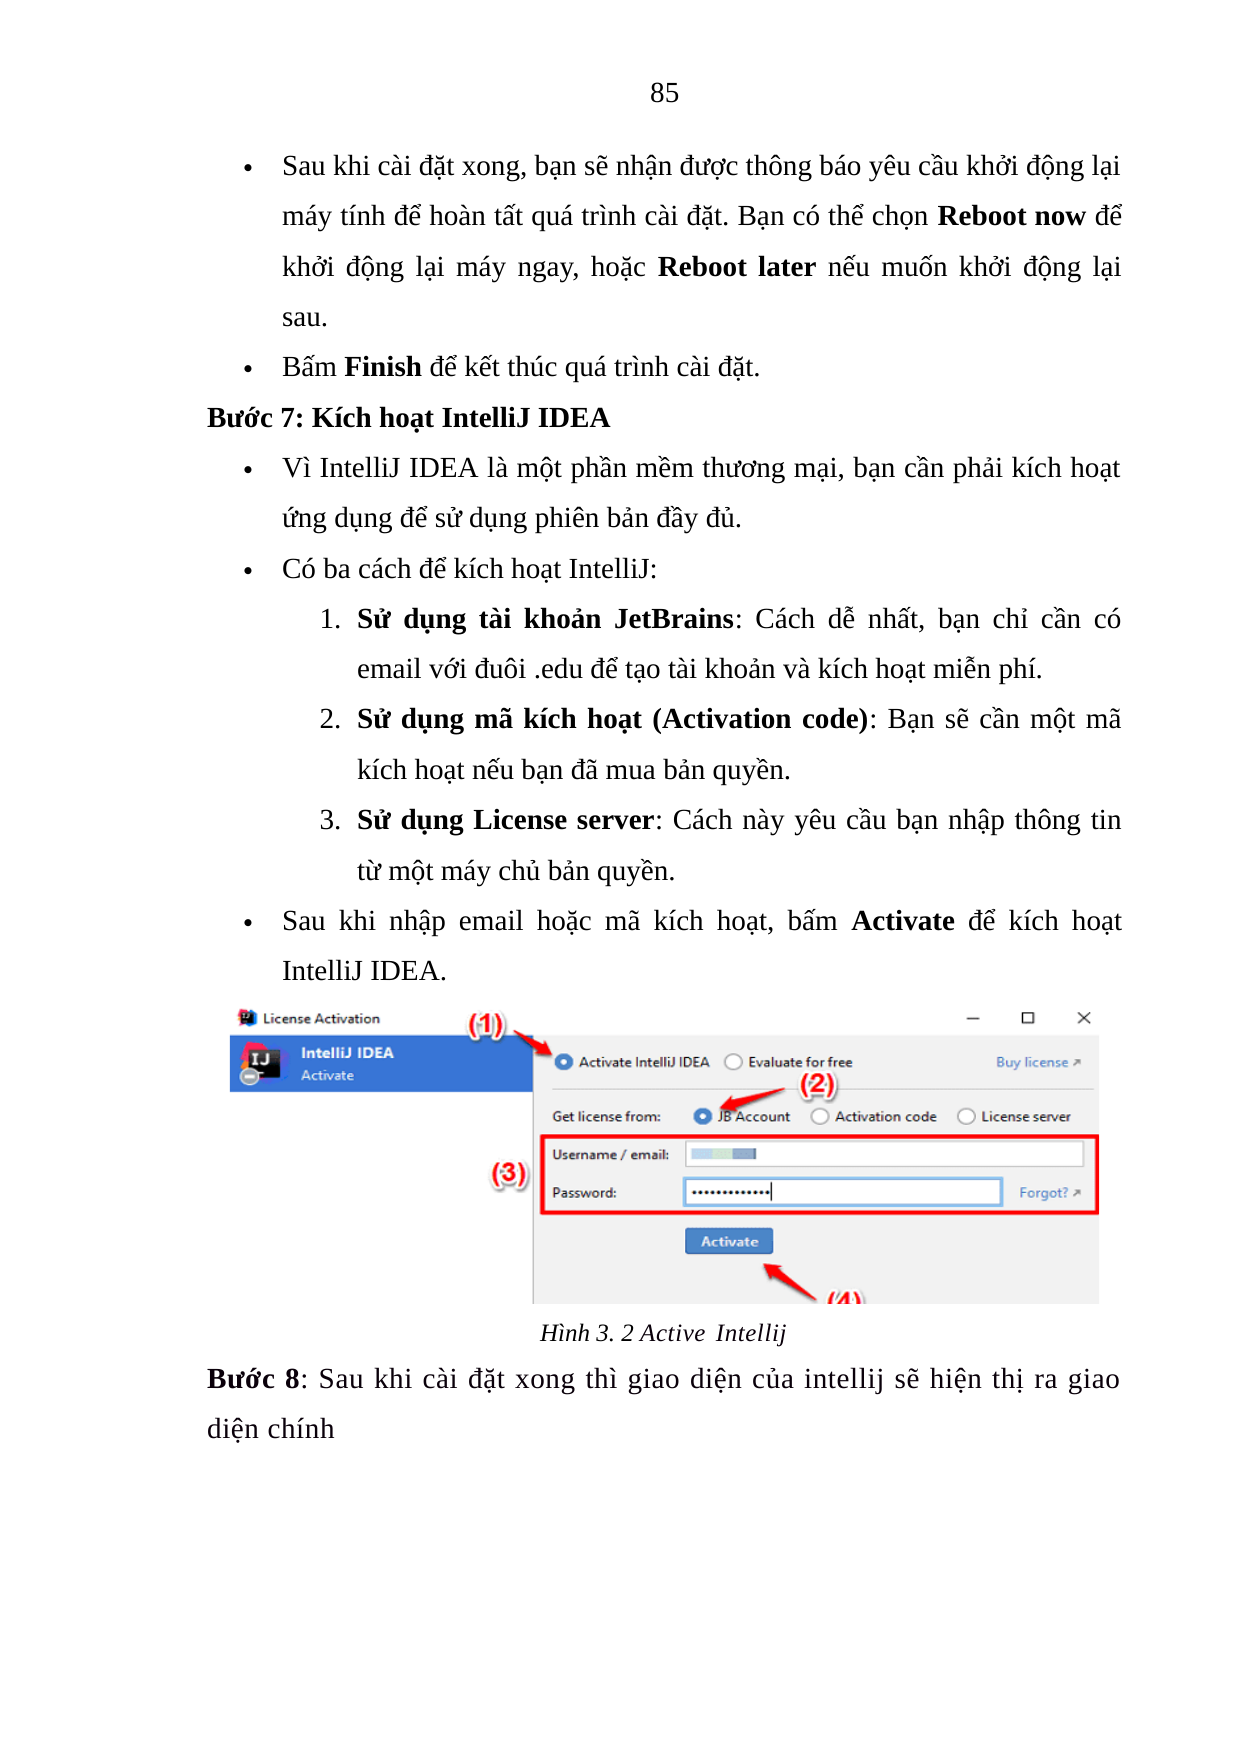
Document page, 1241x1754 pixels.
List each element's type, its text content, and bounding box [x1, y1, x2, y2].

text Hình 3. 2 Active Intellij [207, 1318, 1122, 1347]
list Bấm Finish để kết thúc quá trình cài đặt. [244, 349, 1122, 383]
list Sau khi nhập email hoặc mã kích hoạt, bấm Activate để kích hoạt IntelliJ IDEA. [244, 903, 1122, 987]
text Bước 7: Kích hoạt IntelliJ IDEA [207, 400, 1122, 433]
list Có ba cách để kích hoạt IntelliJ: [244, 551, 1122, 584]
picture [229, 1003, 1100, 1304]
text Bước 8: Sau khi cài đặt xong thì giao diện của intellij sẽ hiện thị ra giao diện chính [207, 1361, 1122, 1445]
list Sau khi cài đặt xong, bạn sẽ nhận được thông báo yêu cầu khởi động lại máy tính để hoàn tất quá trình cài đặt. Bạn có thể chọn Reboot now để khởi động lại máy ngay, hoặc Reboot later nếu muốn khởi động lại sau. [244, 148, 1122, 333]
list Sử dụng tài khoản JetBrains: Cách dễ nhất, bạn chỉ cần có email với đuôi .edu để tạo tài khoản và kích hoạt miễn phí. [319, 601, 1122, 685]
list Vì IntelliJ IDEA là một phần mềm thương mại, bạn cần phải kích hoạt ứng dụng để sử dụng phiên bản đầy đủ. [244, 450, 1122, 534]
list Sử dụng mã kích hoạt (Activation code): Bạn sẽ cần một mã kích hoạt nếu bạn đã mua bản quyền. [319, 702, 1122, 786]
list Sử dụng License server: Cách này yêu cầu bạn nhập thông tin từ một máy chủ bản quyền. [319, 802, 1122, 886]
